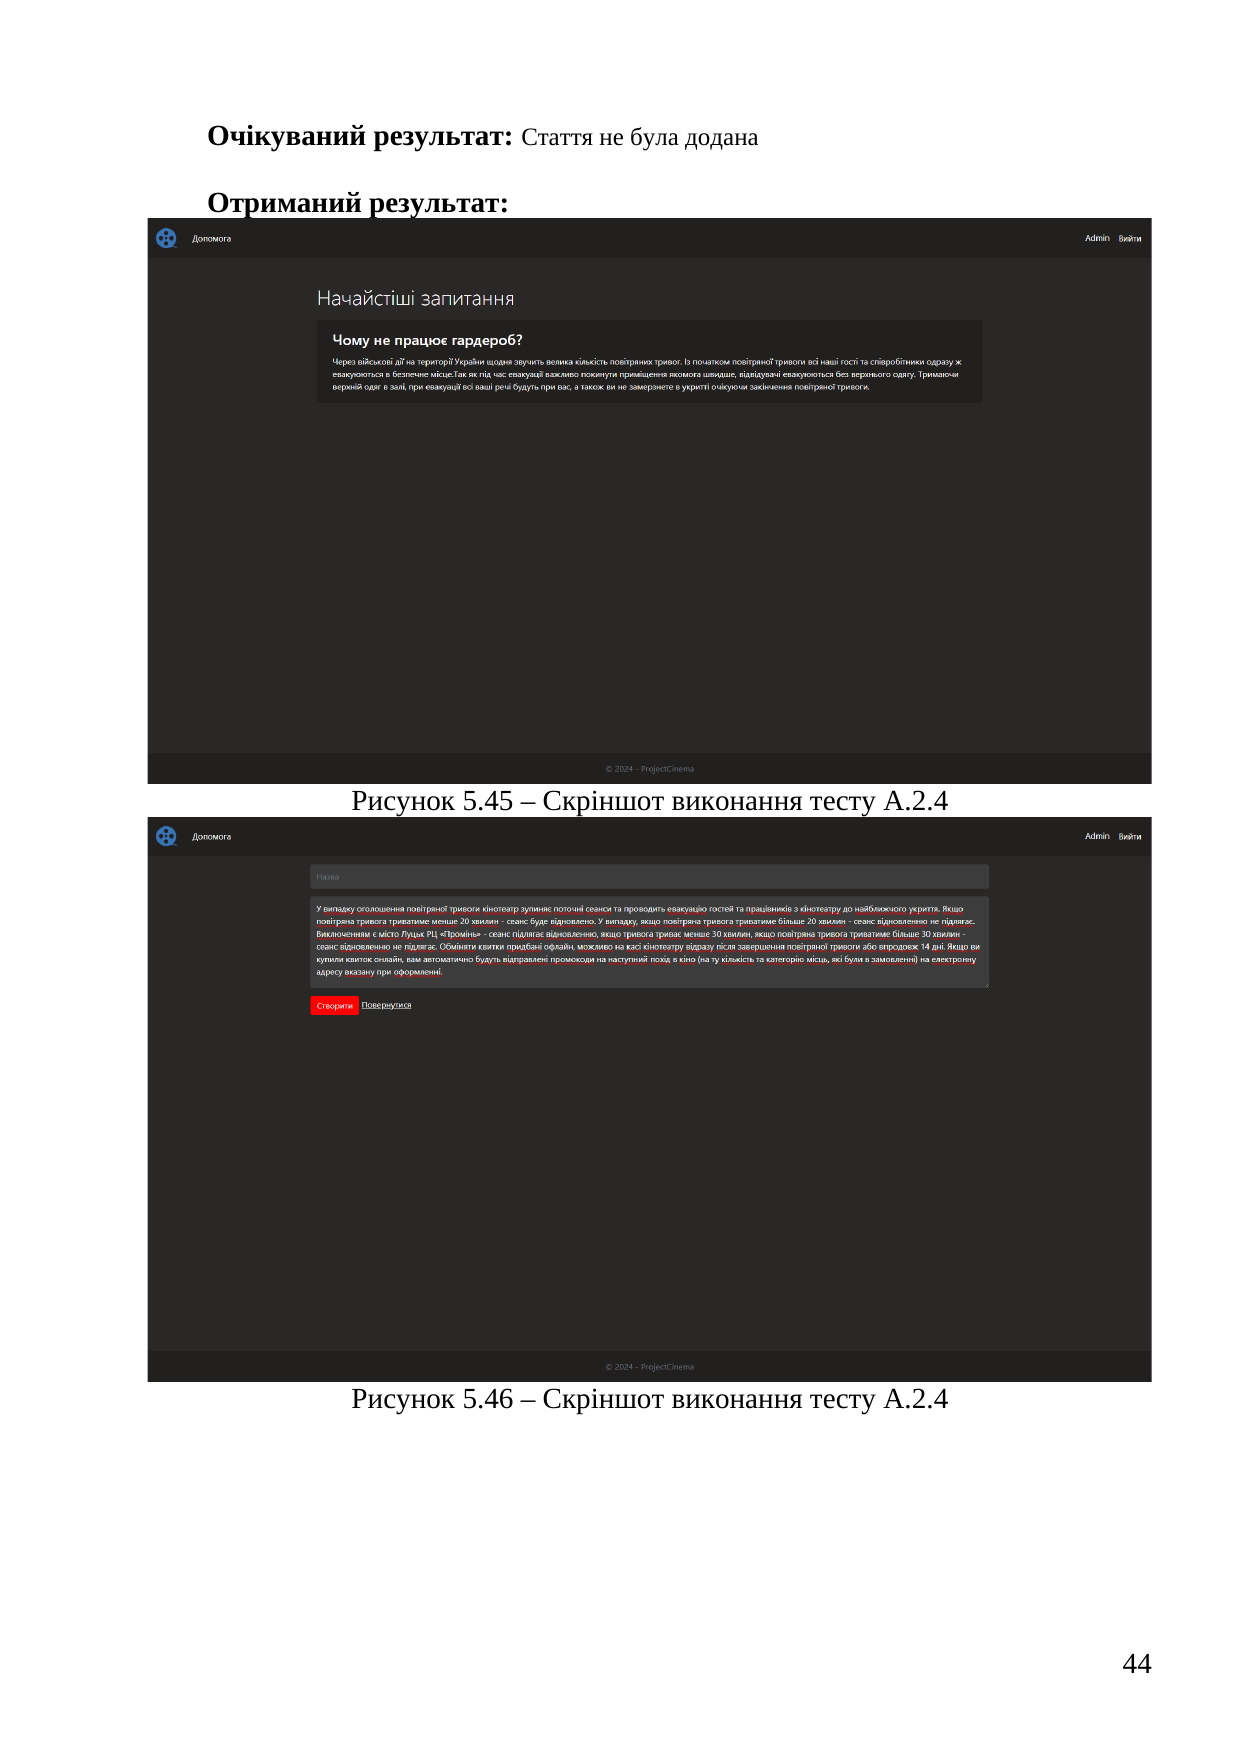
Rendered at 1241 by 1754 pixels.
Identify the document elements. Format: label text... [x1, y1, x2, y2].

picture [147, 218, 1152, 784]
picture [147, 817, 1152, 1382]
text Отриманий результат: [148, 185, 1152, 218]
text Очікуваний результат: Стаття не була додана [148, 118, 1152, 152]
